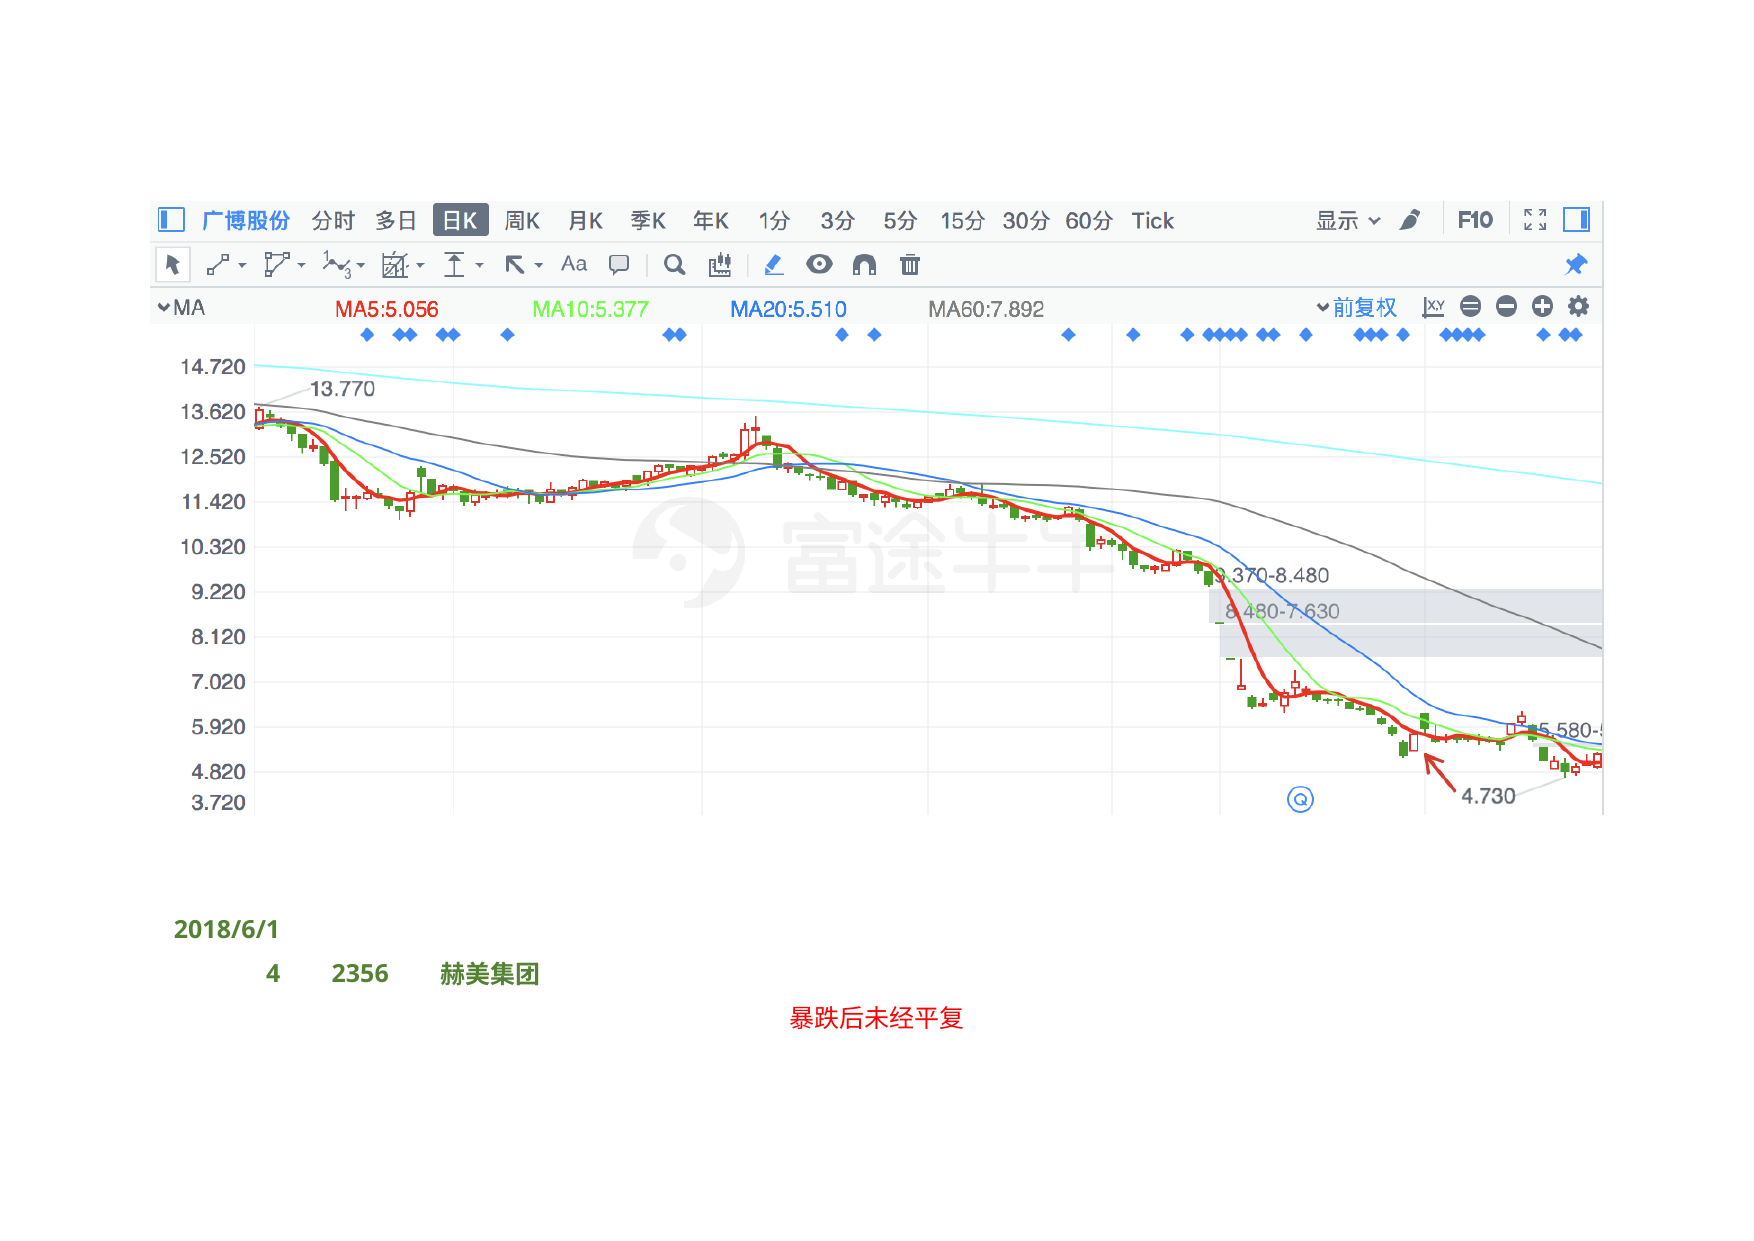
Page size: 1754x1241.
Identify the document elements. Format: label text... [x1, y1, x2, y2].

picture [150, 201, 1605, 815]
table_header 2356 [291, 906, 429, 994]
text 暴跌后未经平复 [150, 994, 1604, 1039]
table_header 2018/6/14 [150, 906, 291, 994]
table_header 赫美集团 [429, 906, 564, 994]
